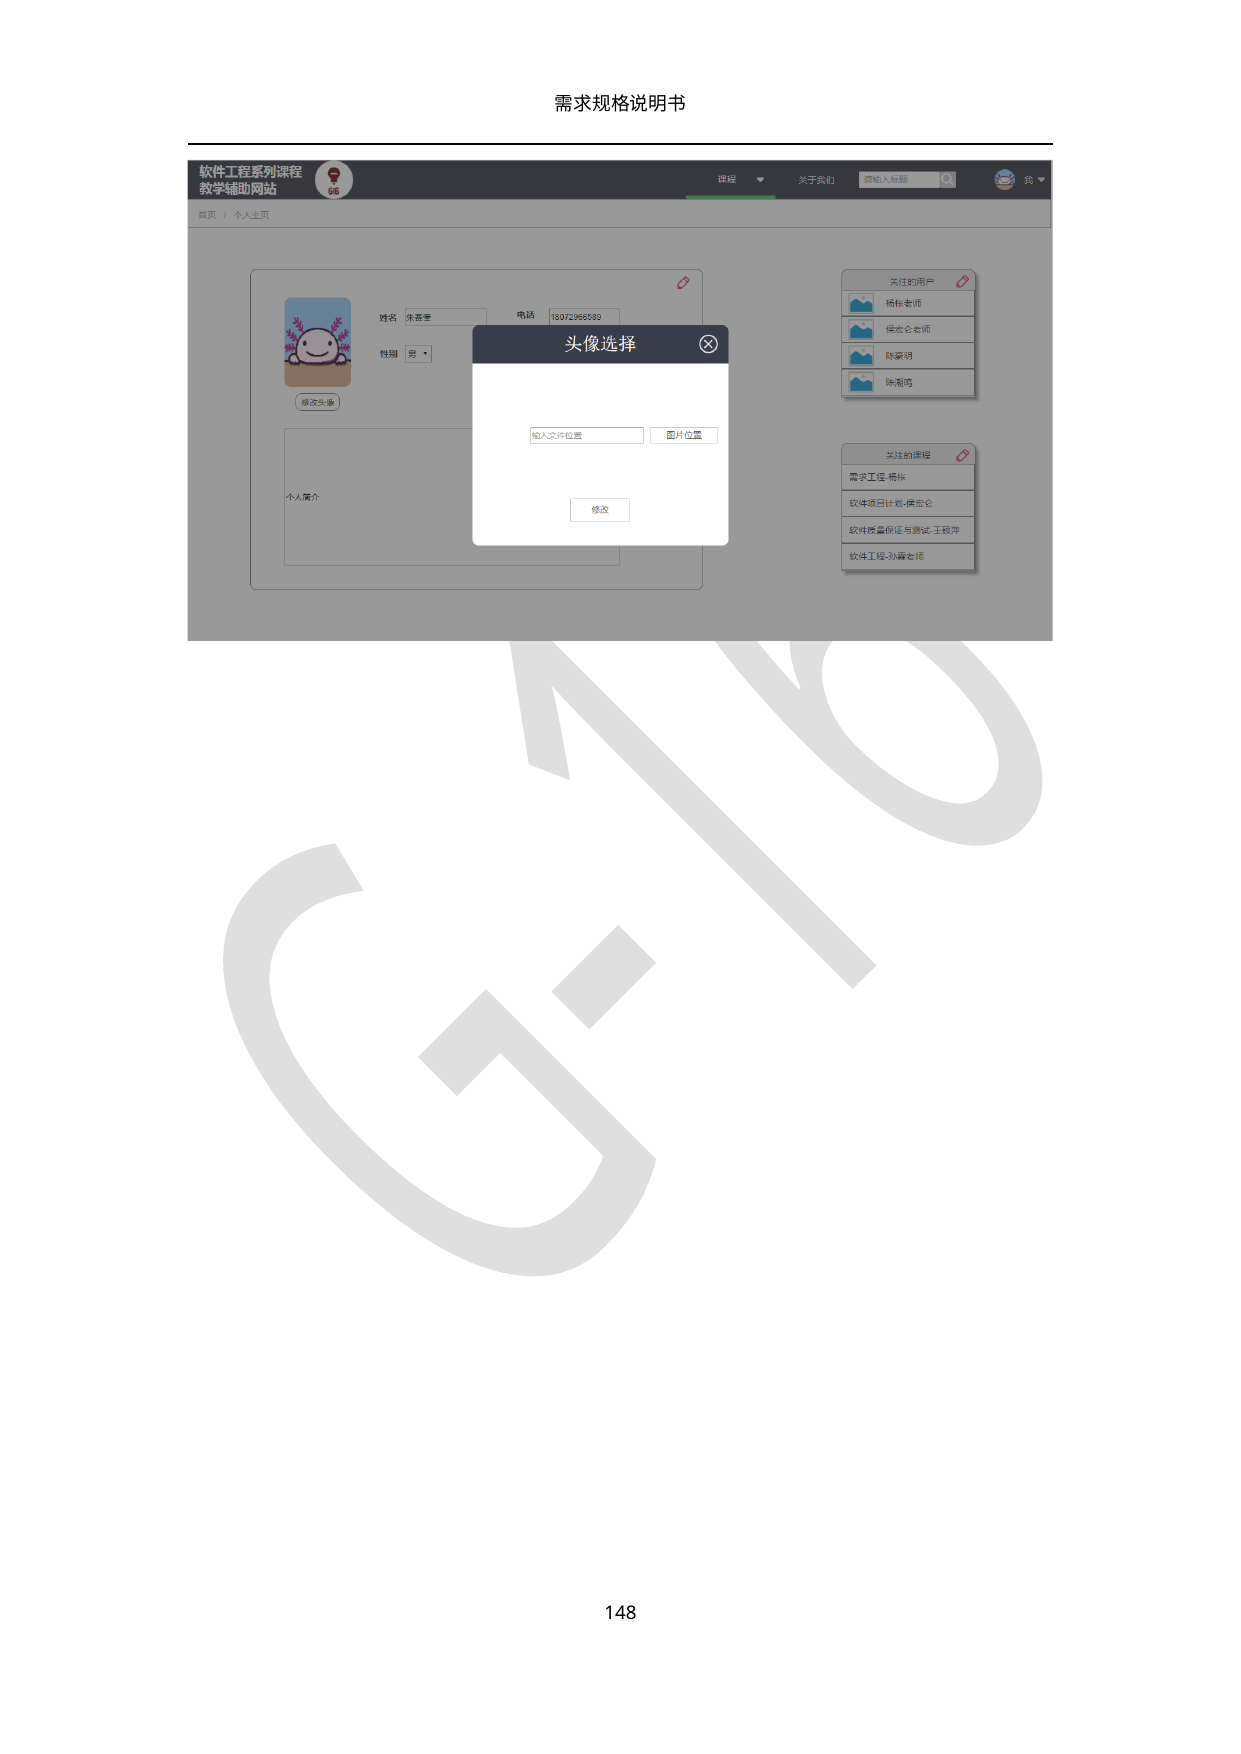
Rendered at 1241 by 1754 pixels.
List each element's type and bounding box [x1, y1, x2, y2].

picture [187, 159, 1053, 641]
